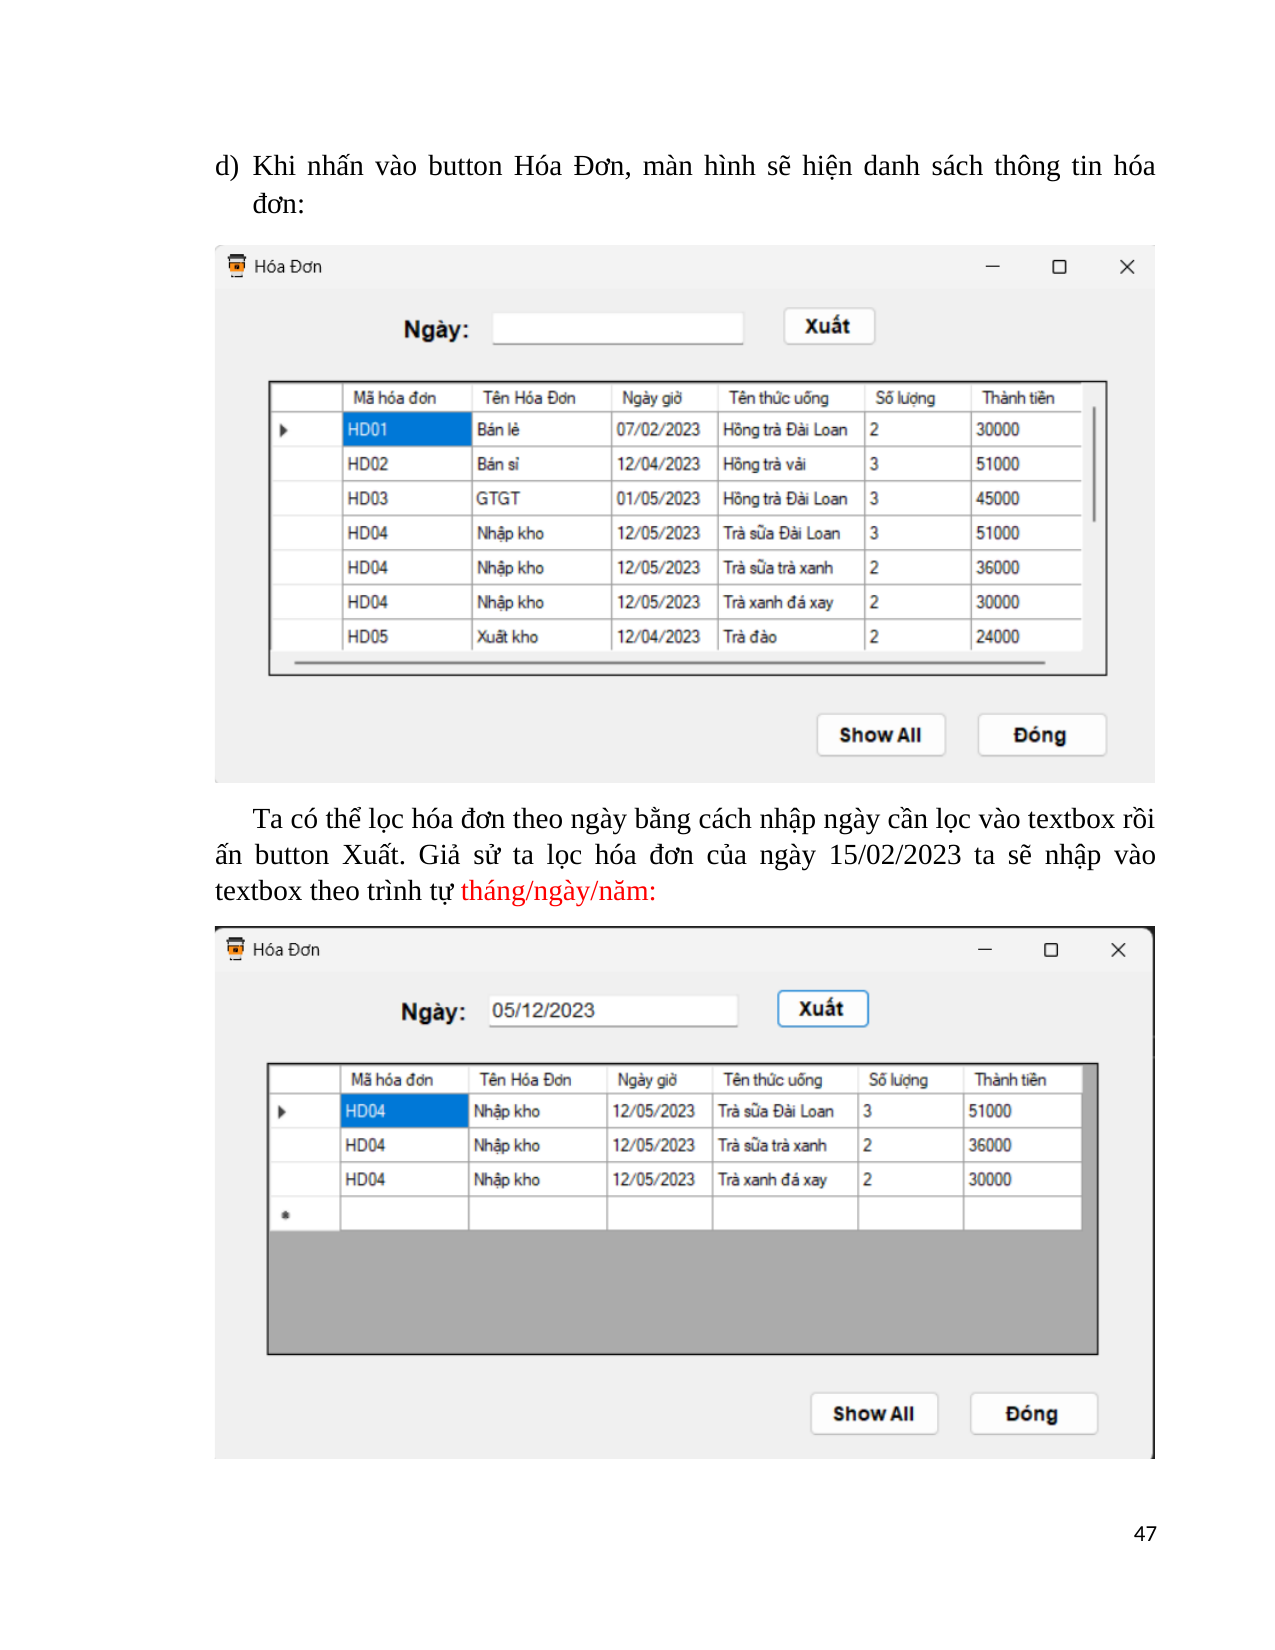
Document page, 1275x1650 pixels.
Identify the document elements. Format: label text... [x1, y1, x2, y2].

list Khi nhấn vào button Hóa Đơn, màn hình sẽ hiện danh sách thông tin hóa đơn: [215, 148, 1157, 220]
picture [214, 245, 1155, 783]
text Ta có thể lọc hóa đơn theo ngày bằng cách nhập ngày cần lọc vào textbox rồi ấn button Xuất. Giả sử ta lọc hóa đơn của ngày 15/02/2023 ta sẽ nhập vào textbox theo trình tự tháng/ngày/năm: [215, 801, 1157, 907]
picture [214, 926, 1155, 1459]
